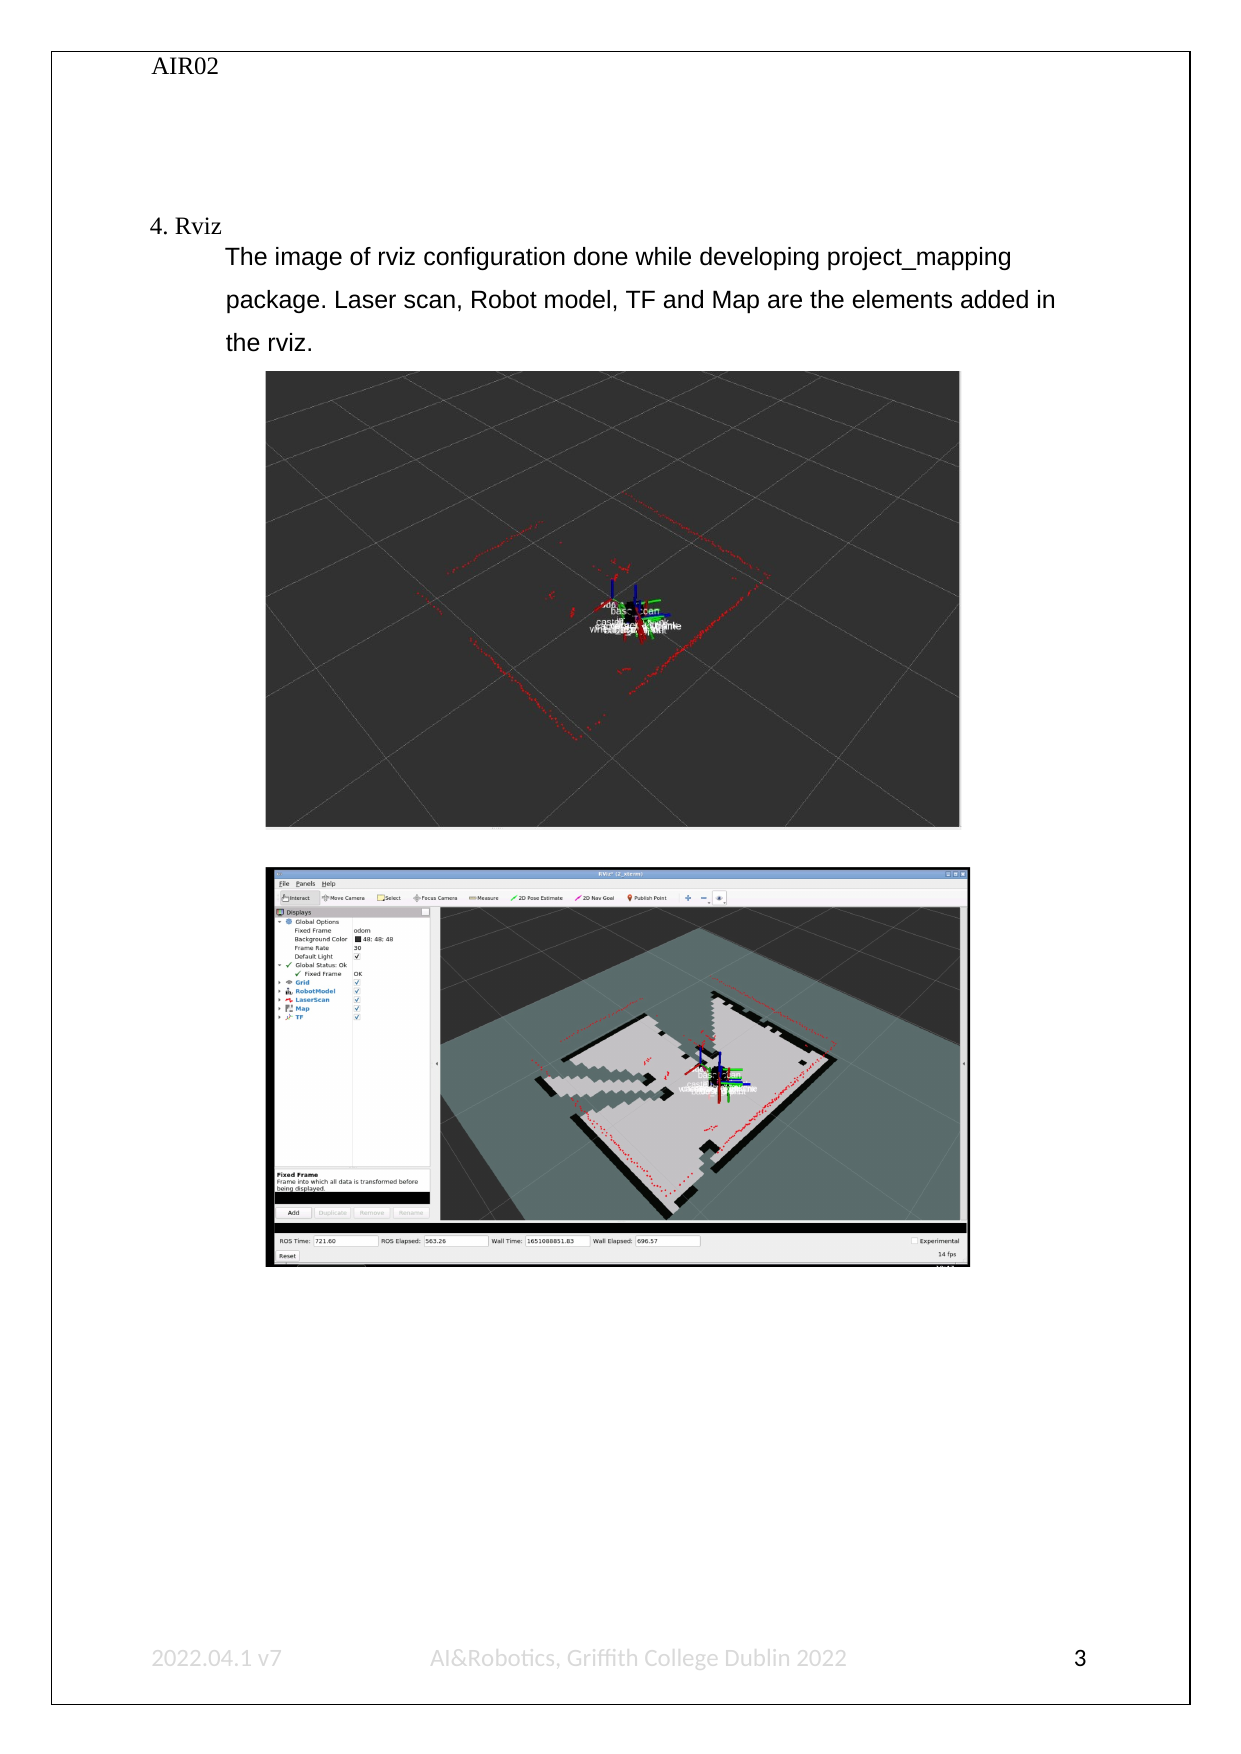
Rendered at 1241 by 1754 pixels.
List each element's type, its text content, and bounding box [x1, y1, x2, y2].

picture [265, 371, 962, 830]
text The image of rviz configuration done while developing project_mapping package. Laser scan, Robot model, TF and Map are the elements added in the rviz. [224, 242, 1092, 357]
text 4. Rviz [149, 211, 1092, 240]
picture [265, 867, 971, 1267]
